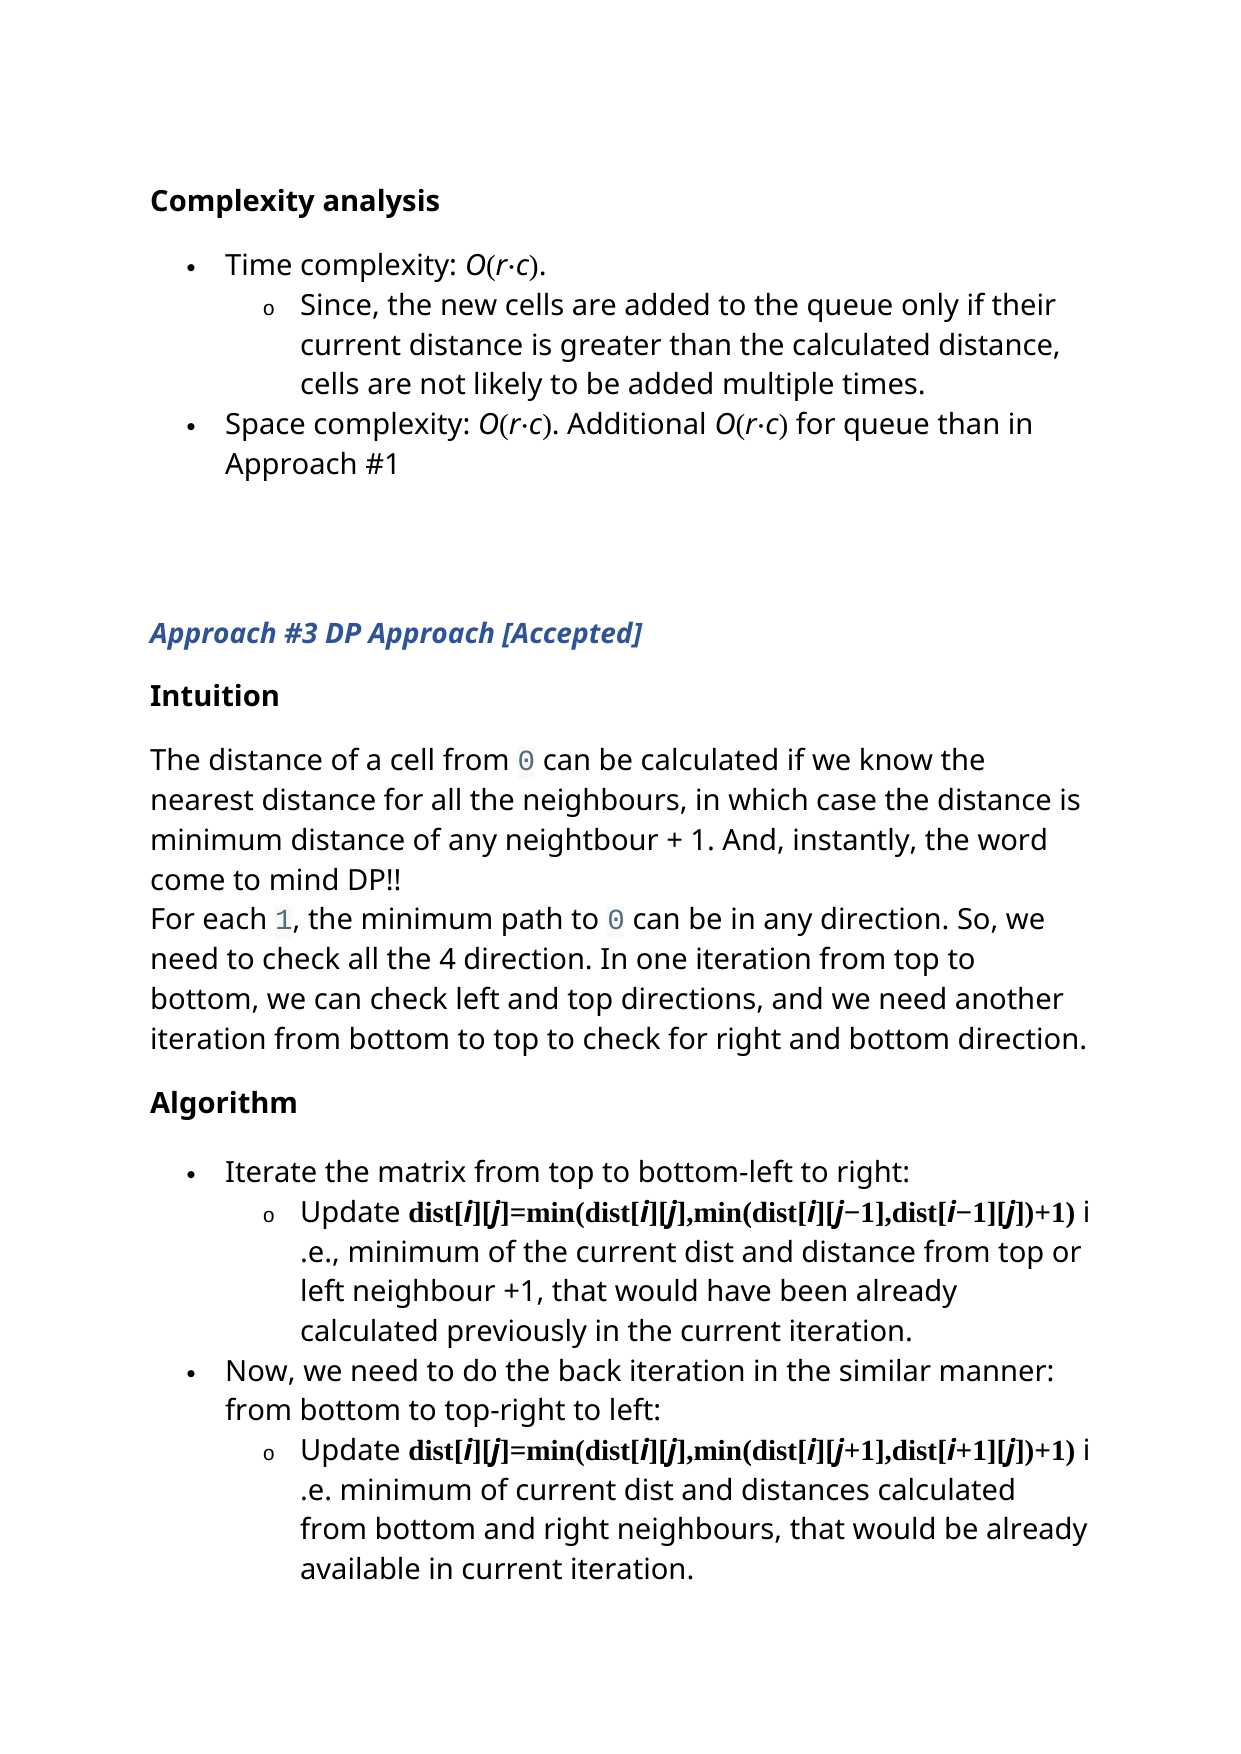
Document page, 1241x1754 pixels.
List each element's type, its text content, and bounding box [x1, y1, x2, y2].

text Algorithm [150, 1083, 1090, 1122]
list Update dist[i][j]=min(dist[i][j],min(dist[i][j+1],dist[i+1][j])+1) i.e. minimum of current dist and distances calculated from bottom and right neighbours, that would be already available in current iteration. [262, 1429, 1090, 1588]
list Time complexity: O(r⋅c). [187, 244, 1090, 284]
list Update dist[i][j]=min(dist[i][j],min(dist[i][j−1],dist[i−1][j])+1) i.e., minimum of the current dist and distance from top or left neighbour +1, that would have been already calculated previously in the current iteration. [262, 1191, 1090, 1350]
text Intuition [150, 675, 1090, 715]
list Space complexity: O(r⋅c). Additional O(r⋅c) for queue than in Approach #1 [187, 403, 1090, 483]
list Now, we need to do the back iteration in the similar manner: from bottom to top-right to left: [187, 1350, 1090, 1429]
list Since, the new cells are added to the queue only if their current distance is greater than the calculated distance, cells are not likely to be added multiple times. [262, 284, 1090, 403]
text Complexity analysis [150, 150, 1090, 219]
text The distance of a cell from 0 can be calculated if we know the nearest distance for all the neighbours, in which case the distance is minimum distance of any neightbour + 1. And, instantly, the word come to mind DP!! For each 1, the minimum path to 0 can be in any direction. So, we need to check all the 4 direction. In one iteration from top to bottom, we can check left and top directions, and we need another iteration from bottom to top to check for right and bottom direction. [150, 740, 1090, 1058]
list Iterate the matrix from top to bottom-left to right: [187, 1151, 1090, 1191]
subtitle Approach #3 DP Approach [Accepted] [150, 579, 1090, 652]
